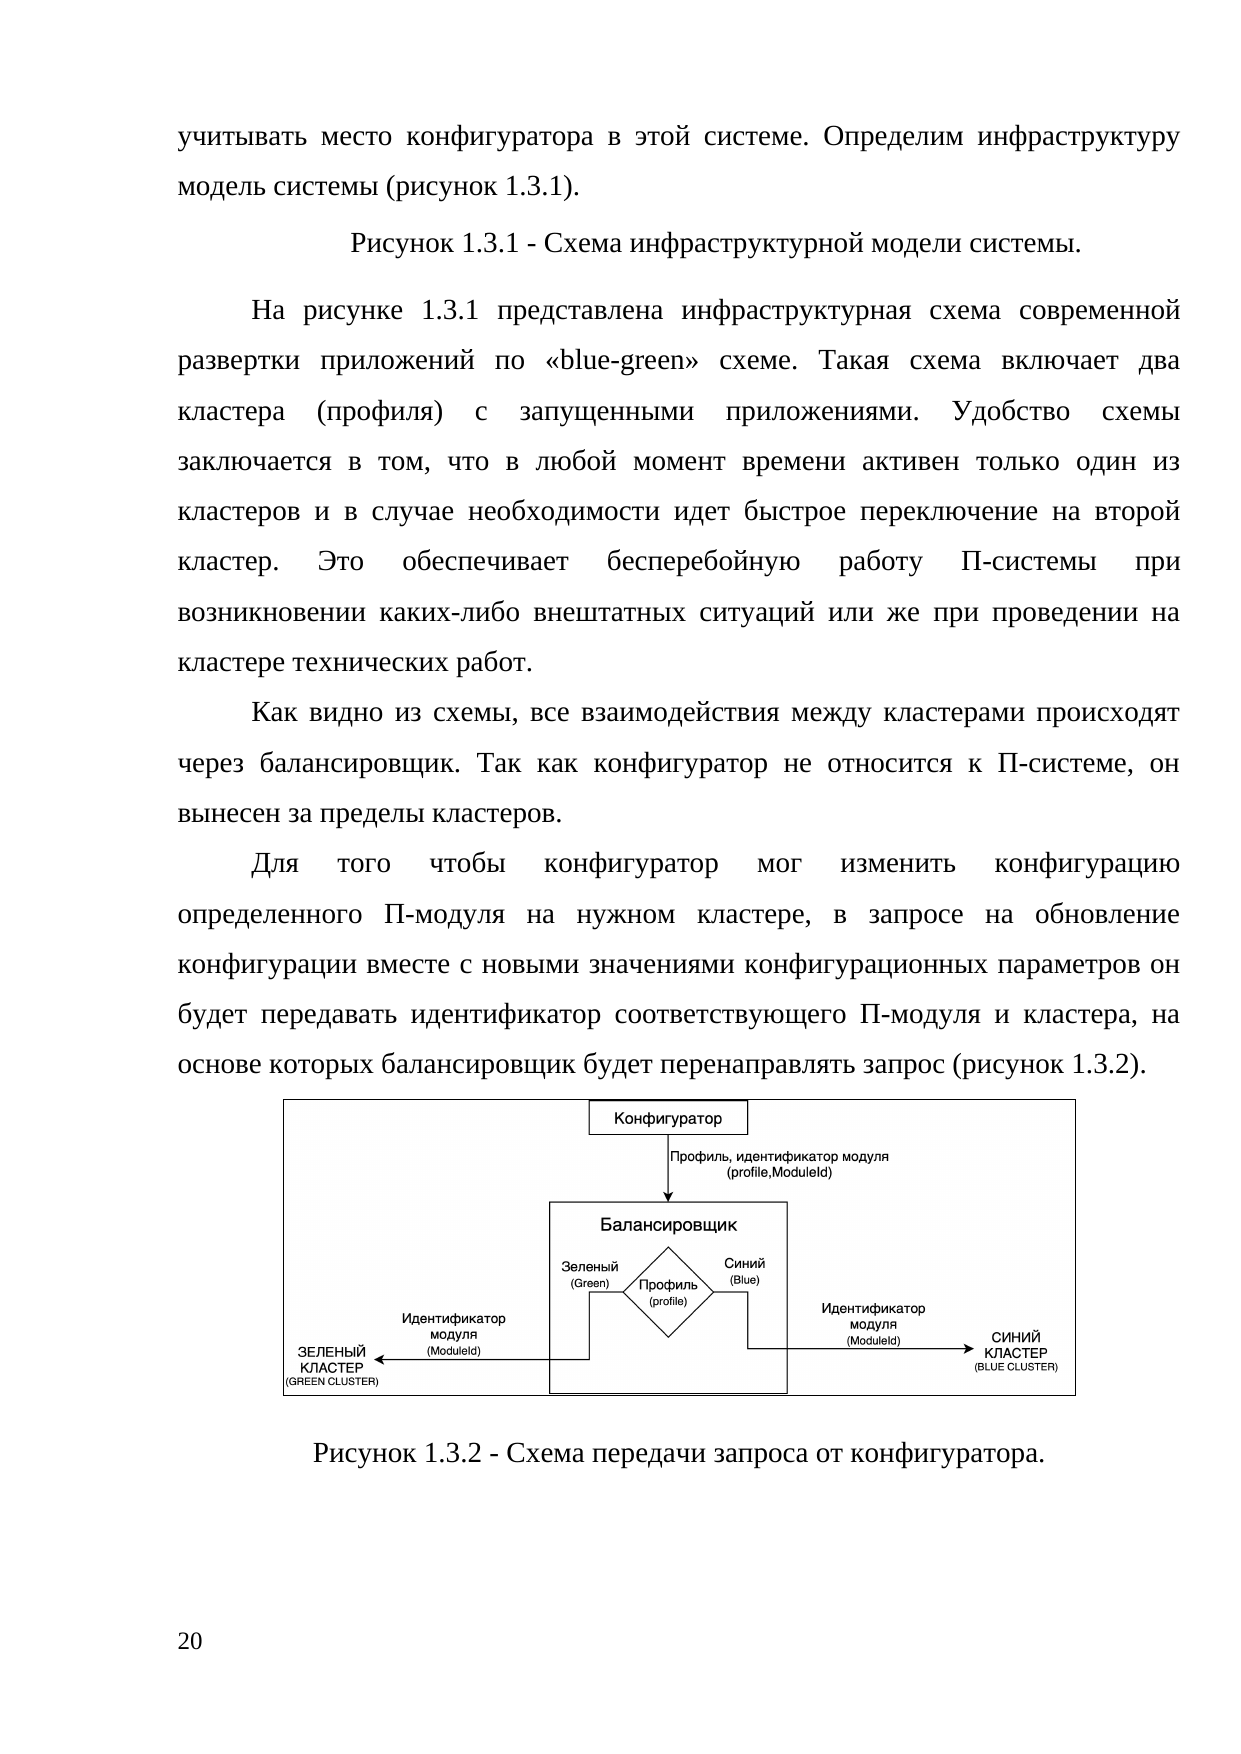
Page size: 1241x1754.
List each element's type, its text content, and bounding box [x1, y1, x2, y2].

text На рисунке 1.3.1 представлена инфраструктурная схема современной развертки приложений по «blue-green» схеме. Такая схема включает два кластера (профиля) с запущенными приложениями. Удобство схемы заключается в том, что в любой момент времени активен только один из кластеров и в случае необходимости идет быстрое переключение на второй кластер. Это обеспечивает бесперебойную работу П-системы при возникновении каких-либо внештатных ситуаций или же при проведении на кластере технических работ. [177, 292, 1181, 678]
text Рисунок 1.3.1 - Схема инфраструктурной модели системы. [177, 225, 1181, 258]
picture [284, 1100, 1075, 1395]
text Как видно из схемы, все взаимодействия между кластерами происходят через балансировщик. Так как конфигуратор не относится к П-системе, он вынесен за пределы кластеров. [177, 694, 1181, 829]
text Для того чтобы конфигуратор мог изменить конфигурацию определенного П-модуля на нужном кластере, в запросе на обновление конфигурации вместе с новыми значениями конфигурационных параметров он будет передавать идентификатор соответствующего П-модуля и кластера, на основе которых балансировщик будет перенаправлять запрос (рисунок 1.3.2). [177, 845, 1181, 1080]
